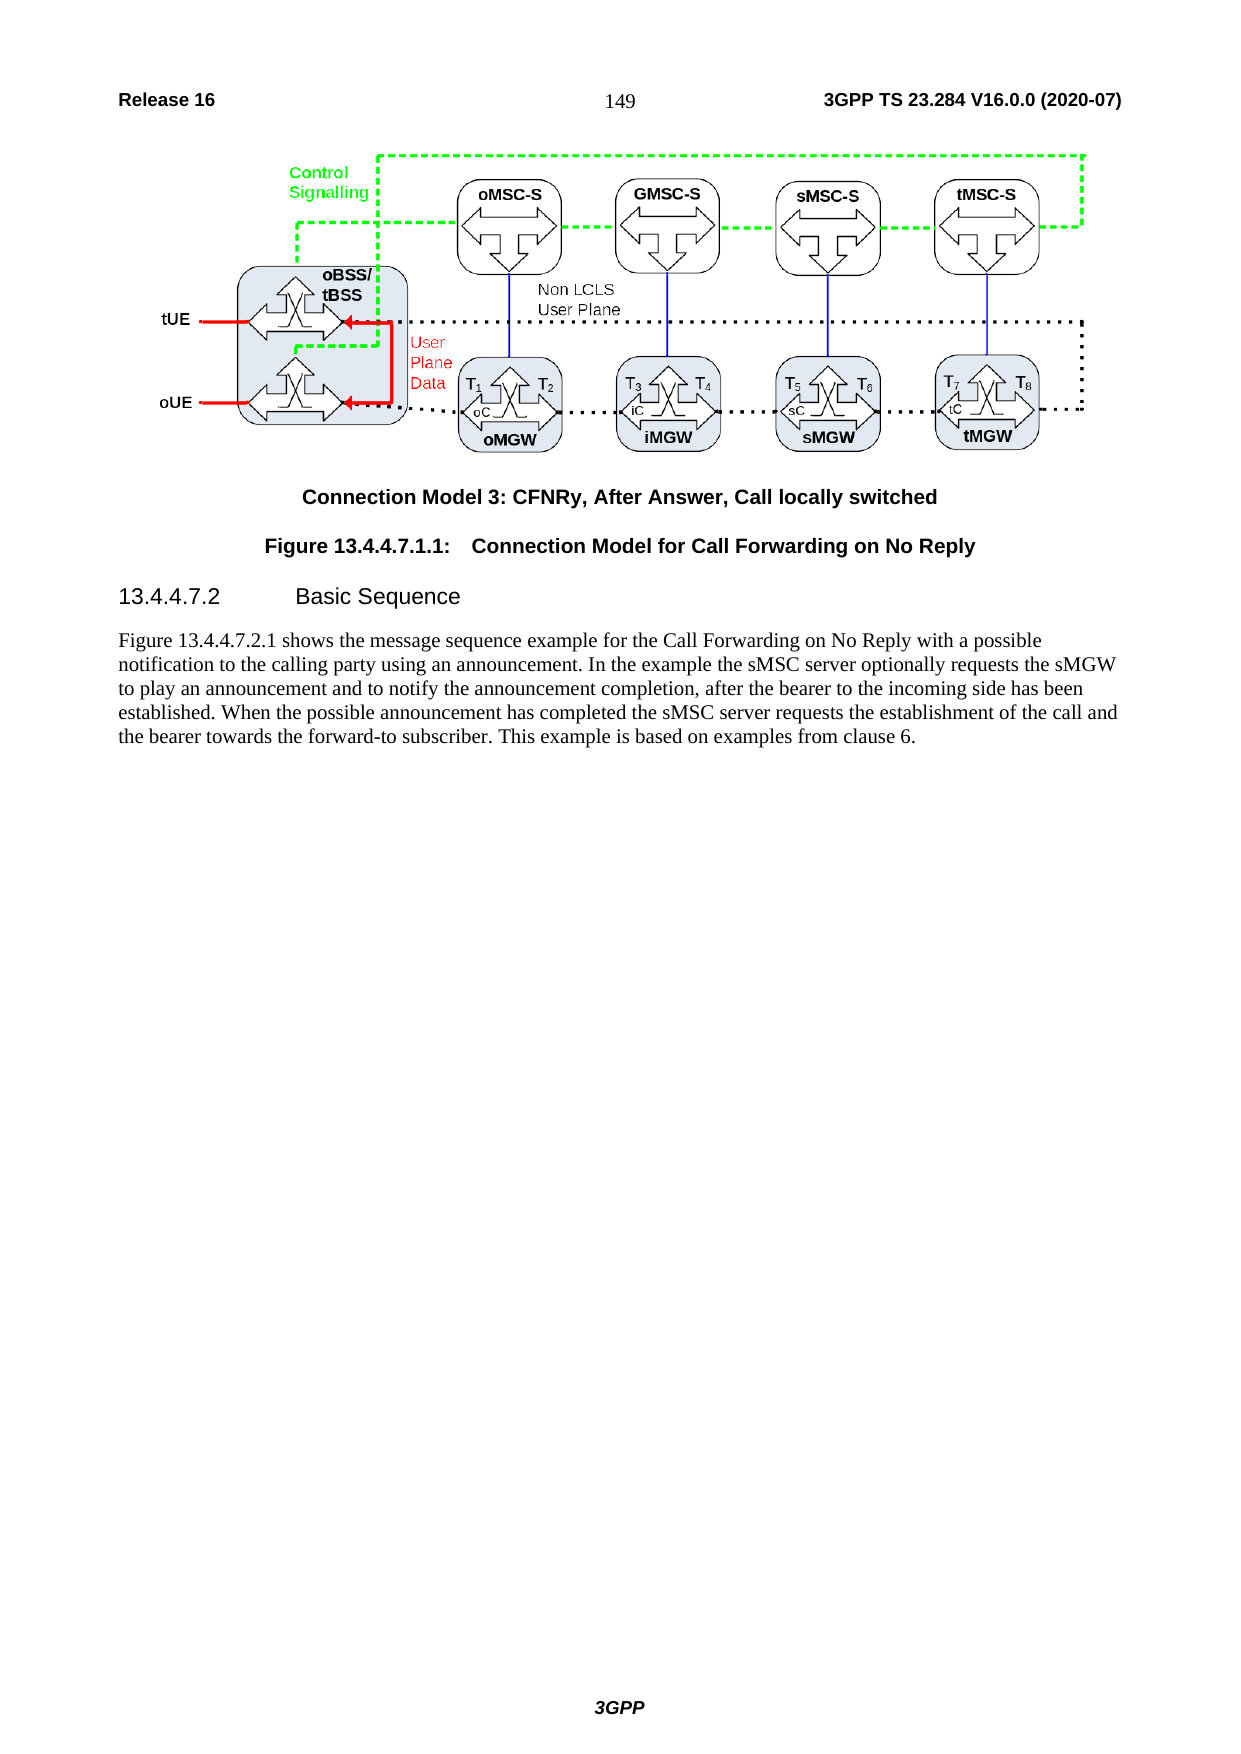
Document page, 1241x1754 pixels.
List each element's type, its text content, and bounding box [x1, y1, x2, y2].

subtitle 13.4.4.7.2 Basic Sequence [118, 583, 1122, 609]
text Connection Model 3: CFNRy, After Answer, Call locally switched [118, 485, 1122, 509]
text Figure 13.4.4.7.1.1: Connection Model for Call Forwarding on No Reply [118, 534, 1122, 558]
text Figure 13.4.4.7.2.1 shows the message sequence example for the Call Forwarding on No Reply with a possible notification to the calling party using an announcement. In the example the sMSC server optionally requests the sMGW to play an announcement and to notify the announcement completion, after the bearer to the incoming side has been established. When the possible announcement has completed the sMSC server requests the establishment of the call and the bearer towards the forward-to subscriber. This example is based on examples from clause 6. [118, 628, 1122, 748]
